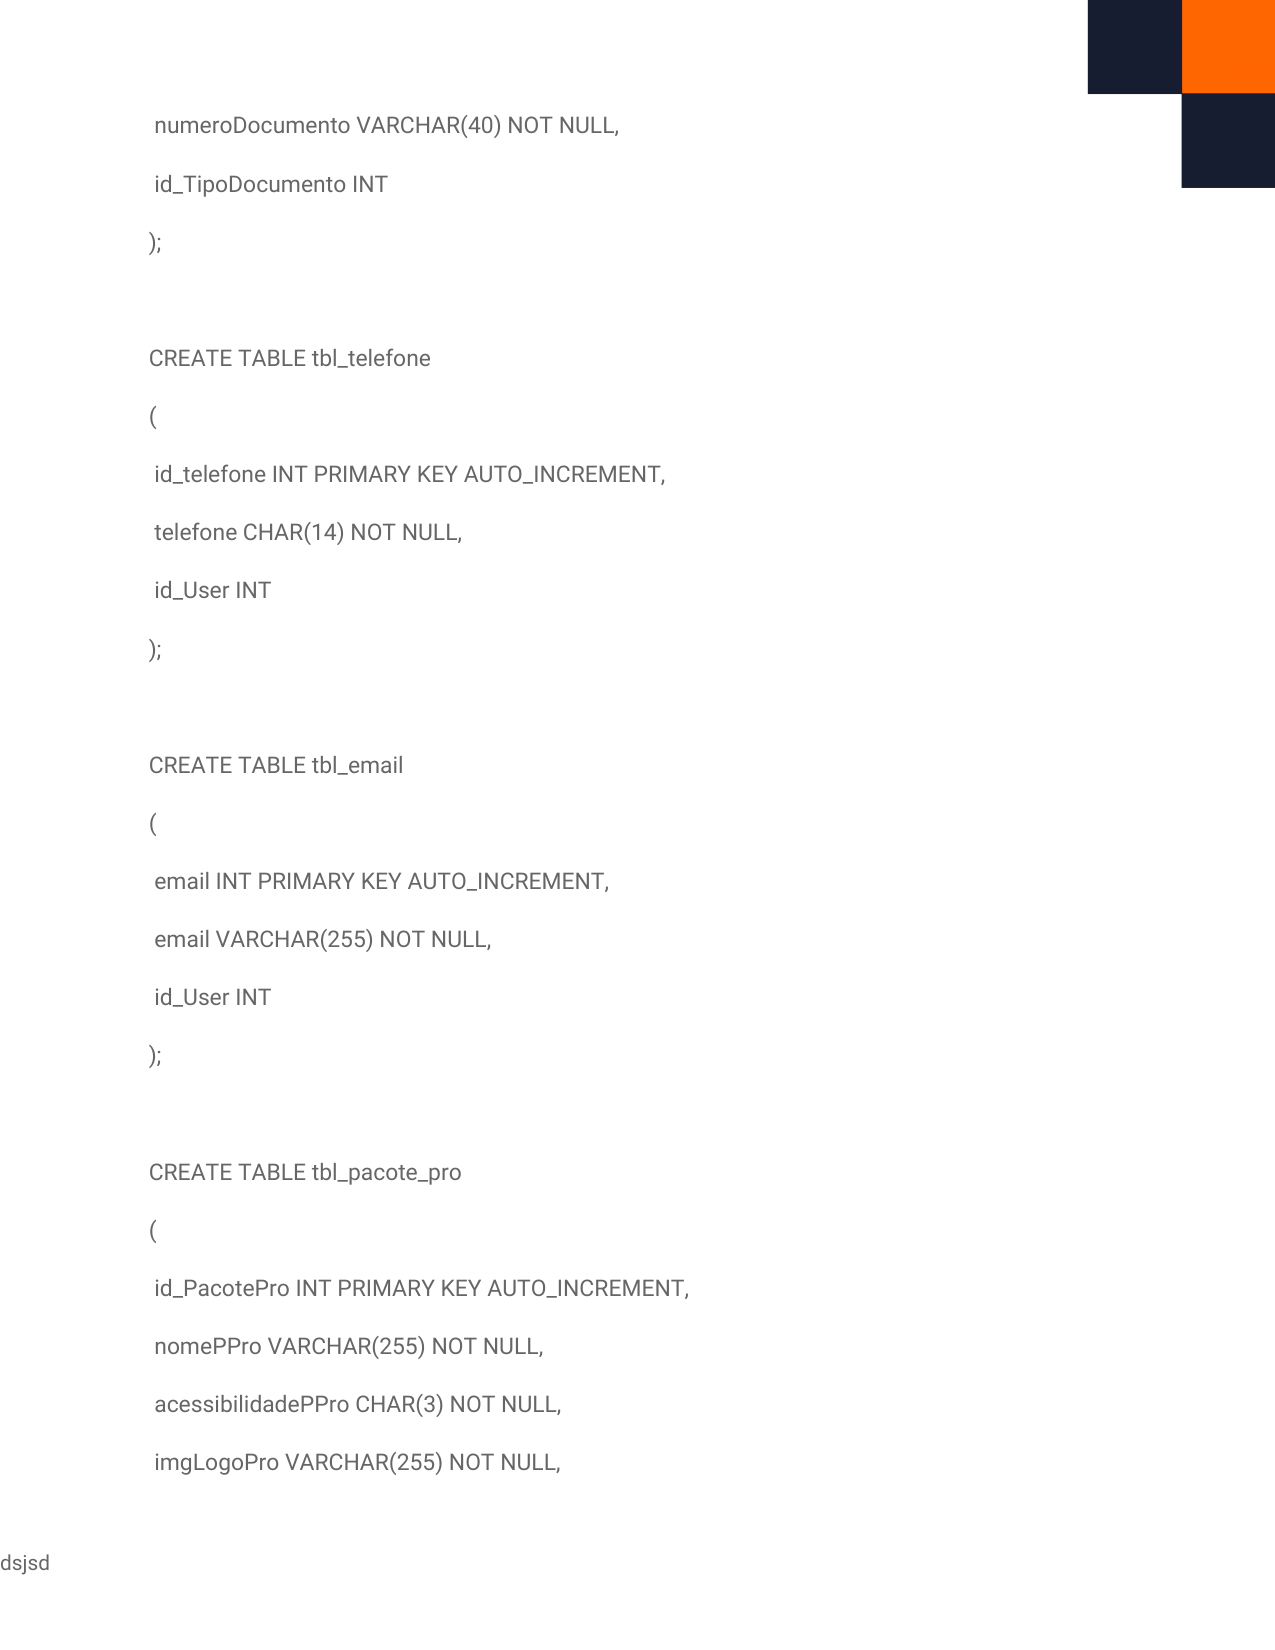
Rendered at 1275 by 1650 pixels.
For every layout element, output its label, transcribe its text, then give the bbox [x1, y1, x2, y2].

text id_TipoDocumento INT [148, 171, 1125, 198]
text ( [148, 1217, 1125, 1244]
text ( [148, 810, 1125, 837]
text acessibilidadePPro CHAR(3) NOT NULL, [148, 1391, 1125, 1418]
text email INT PRIMARY KEY AUTO_INCREMENT, [148, 868, 1125, 895]
text id_PacotePro INT PRIMARY KEY AUTO_INCREMENT, [148, 1275, 1125, 1302]
text ); [148, 229, 1125, 256]
text nomePPro VARCHAR(255) NOT NULL, [148, 1333, 1125, 1360]
text telefone CHAR(14) NOT NULL, [148, 519, 1125, 546]
text id_User INT [148, 984, 1125, 1011]
text id_telefone INT PRIMARY KEY AUTO_INCREMENT, [148, 461, 1125, 488]
text ); [148, 636, 1125, 663]
text ); [148, 1043, 1125, 1069]
text imgLogoPro VARCHAR(255) NOT NULL, [148, 1449, 1125, 1476]
text CREATE TABLE tbl_telefone [148, 345, 1125, 372]
picture [1087, 0, 1275, 188]
text CREATE TABLE tbl_pacote_pro [148, 1159, 1125, 1186]
text ( [148, 403, 1125, 430]
text id_User INT [148, 578, 1125, 604]
text numeroDocumento VARCHAR(40) NOT NULL, [148, 113, 1125, 139]
text email VARCHAR(255) NOT NULL, [148, 926, 1125, 953]
text CREATE TABLE tbl_email [148, 752, 1125, 779]
